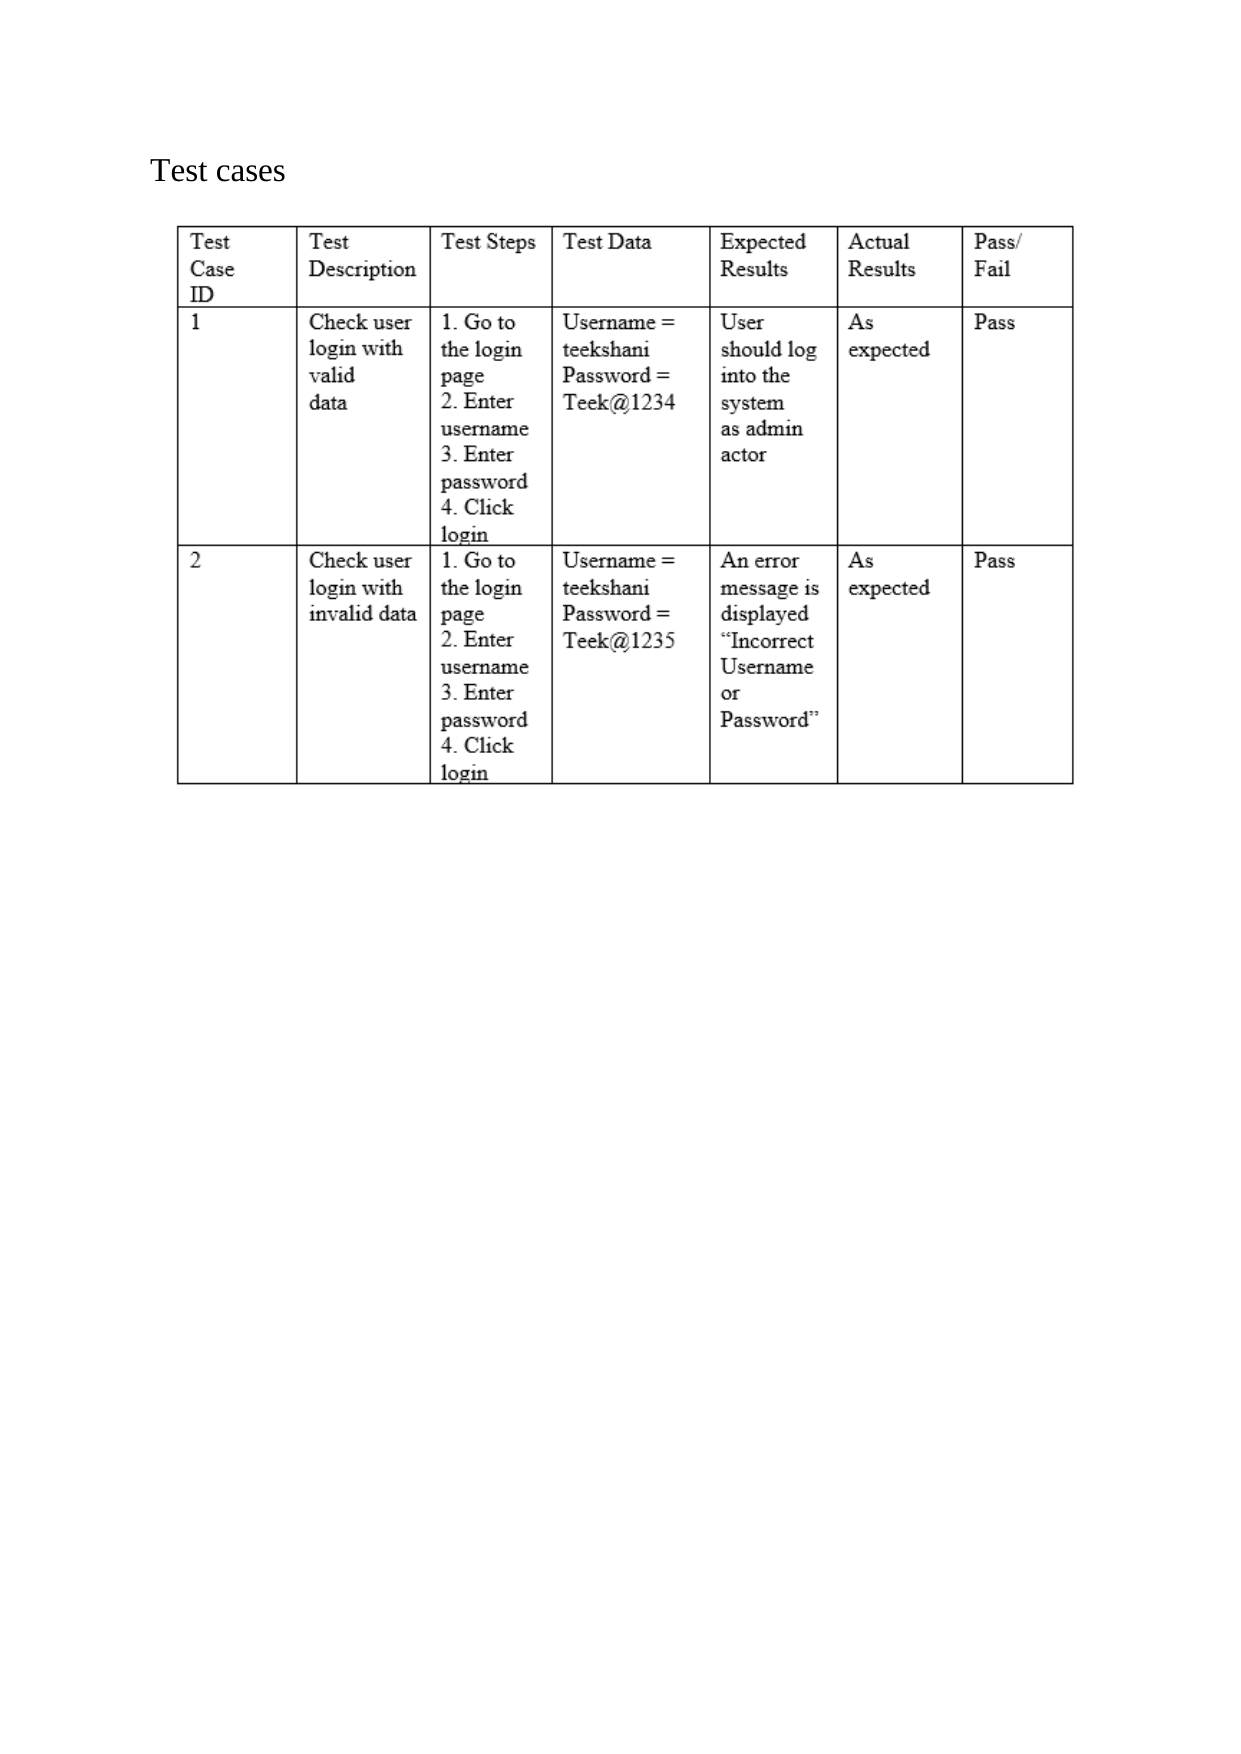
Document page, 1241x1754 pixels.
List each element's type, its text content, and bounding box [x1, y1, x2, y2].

subtitle Test cases [150, 150, 1090, 188]
picture [150, 206, 1091, 819]
